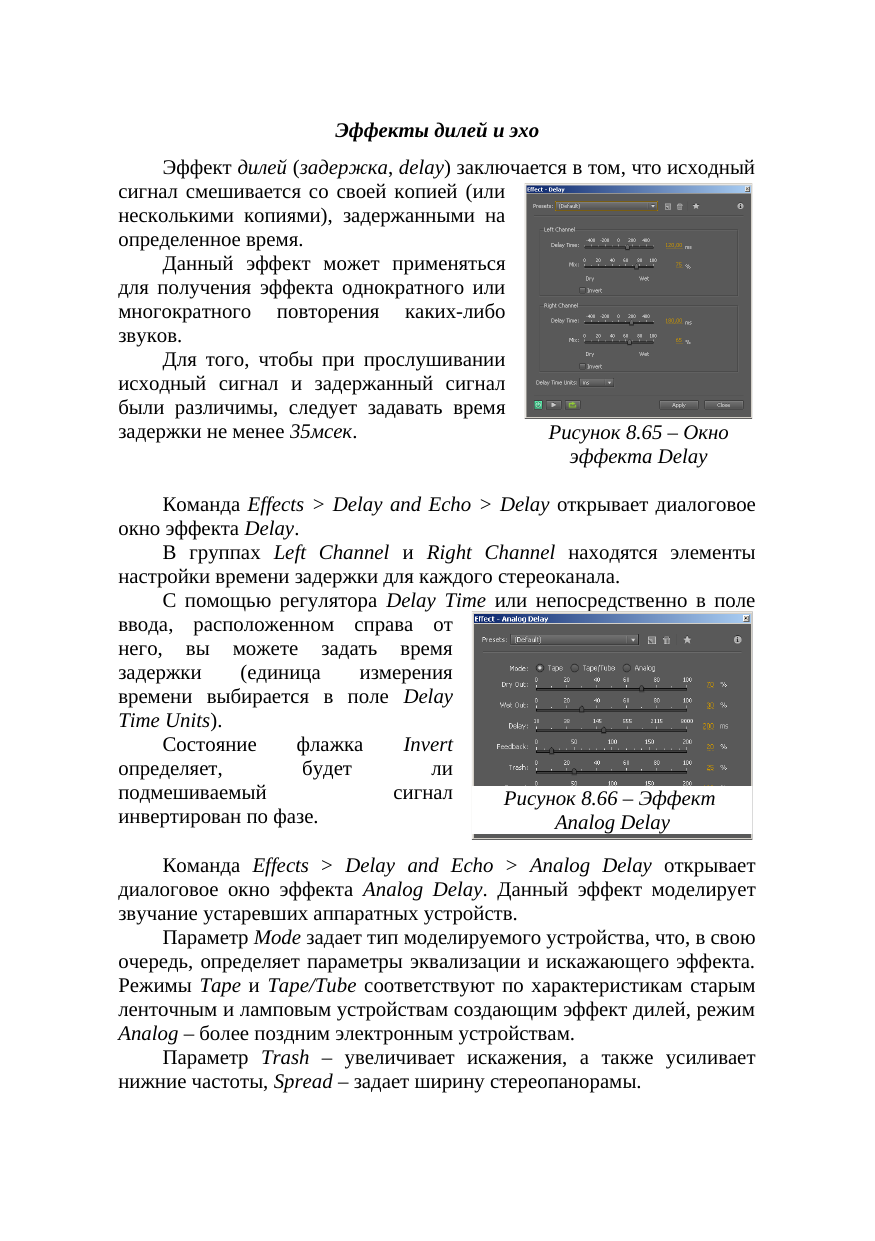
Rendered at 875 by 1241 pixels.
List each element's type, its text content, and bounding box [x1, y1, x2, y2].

picture [524, 183, 753, 419]
text Команда Effects > Delay and Echo > Delay открывает диалоговое окно эффекта Delay. [118, 492, 756, 540]
text Состояние флажка Invert определяет, будет ли подмешиваемый сигнал инвертирован по фазе. [118, 732, 471, 828]
text Для того, чтобы при прослушивании исходный сигнал и задержанный сигнал были различимы, следует задавать время задержки не менее 35мсек. [118, 347, 756, 443]
text В группах Left Channel и Right Channel находятся элементы настройки времени задержки для каждого стереоканала. [118, 540, 756, 588]
text Данный эффект может применяться для получения эффекта однократного или многократного повторения каких-либо звуков. [118, 251, 524, 347]
picture [471, 834, 753, 840]
text Параметр Trash – увеличивает искажения, а также усиливает нижние частоты, Spread – задает ширину стереопанорамы. [118, 1045, 756, 1093]
picture [471, 611, 753, 786]
subtitle Эффекты дилей и эхо [118, 118, 756, 142]
text Параметр Mode задает тип моделируемого устройства, что, в свою очередь, определяет параметры эквализации и искажающего эффекта. Режимы Tape и Tape/Tube соответствуют по характеристикам старым ленточным и ламповым устройствам создающим эффект дилей, режим Analog – более поздним электронным устройствам. [118, 925, 756, 1045]
text Эффект дилей (задержка, delay) заключается в том, что исходный сигнал смешивается со своей копией (или несколькими копиями), задержанными на определенное время. [118, 155, 756, 251]
text Команда Effects > Delay and Echo > Analog Delay открывает диалоговое окно эффекта Analog Delay. Данный эффект моделирует звучание устаревших аппаратных устройств. [118, 852, 756, 925]
text С помощью регулятора Delay Time или непосредственно в поле ввода, расположенном справа от него, вы можете задать время задержки (единица измерения времени выбирается в поле Delay Time Units). [118, 588, 756, 732]
